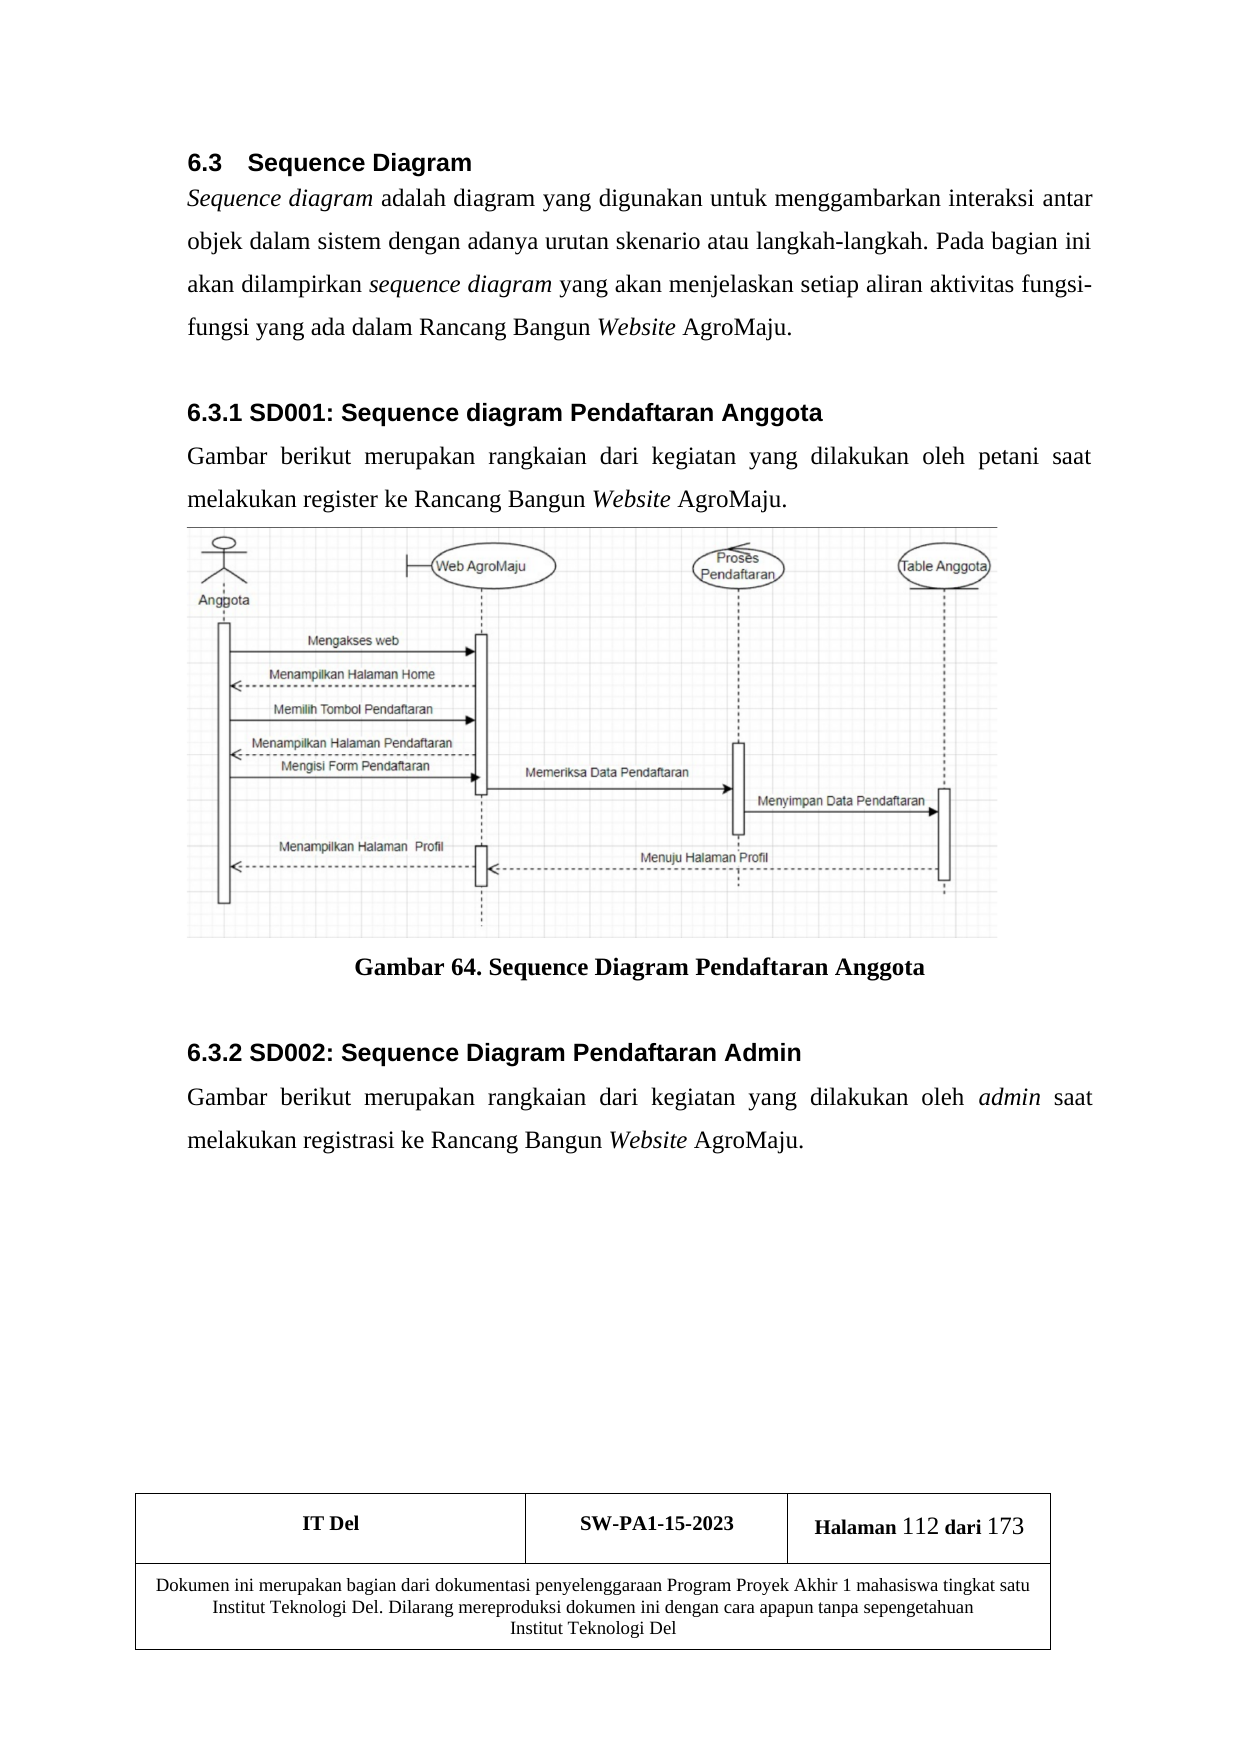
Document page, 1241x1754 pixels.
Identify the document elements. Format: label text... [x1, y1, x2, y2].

text Gambar 64. Sequence Diagram Pendaftaran Anggota [187, 952, 1092, 981]
picture [186, 527, 998, 938]
text 6.3.2 SD002: Sequence Diagram Pendaftaran Admin [187, 1038, 1092, 1067]
text Sequence diagram adalah diagram yang digunakan untuk menggambarkan interaksi antar objek dalam sistem dengan adanya urutan skenario atau langkah-langkah. Pada bagian ini akan dilampirkan sequence diagram yang akan menjelaskan setiap aliran aktivitas fungsi-fungsi yang ada dalam Rancang Bangun Website AgroMaju. [187, 183, 1092, 341]
text Gambar berikut merupakan rangkaian dari kegiatan yang dilakukan oleh petani saat melakukan register ke Rancang Bangun Website AgroMaju. [187, 441, 1092, 513]
text 6.3.1 SD001: Sequence diagram Pendaftaran Anggota [187, 398, 1092, 427]
text Gambar berikut merupakan rangkaian dari kegiatan yang dilakukan oleh admin saat melakukan registrasi ke Rancang Bangun Website AgroMaju. [187, 1082, 1092, 1153]
list Sequence Diagram [187, 148, 1092, 176]
